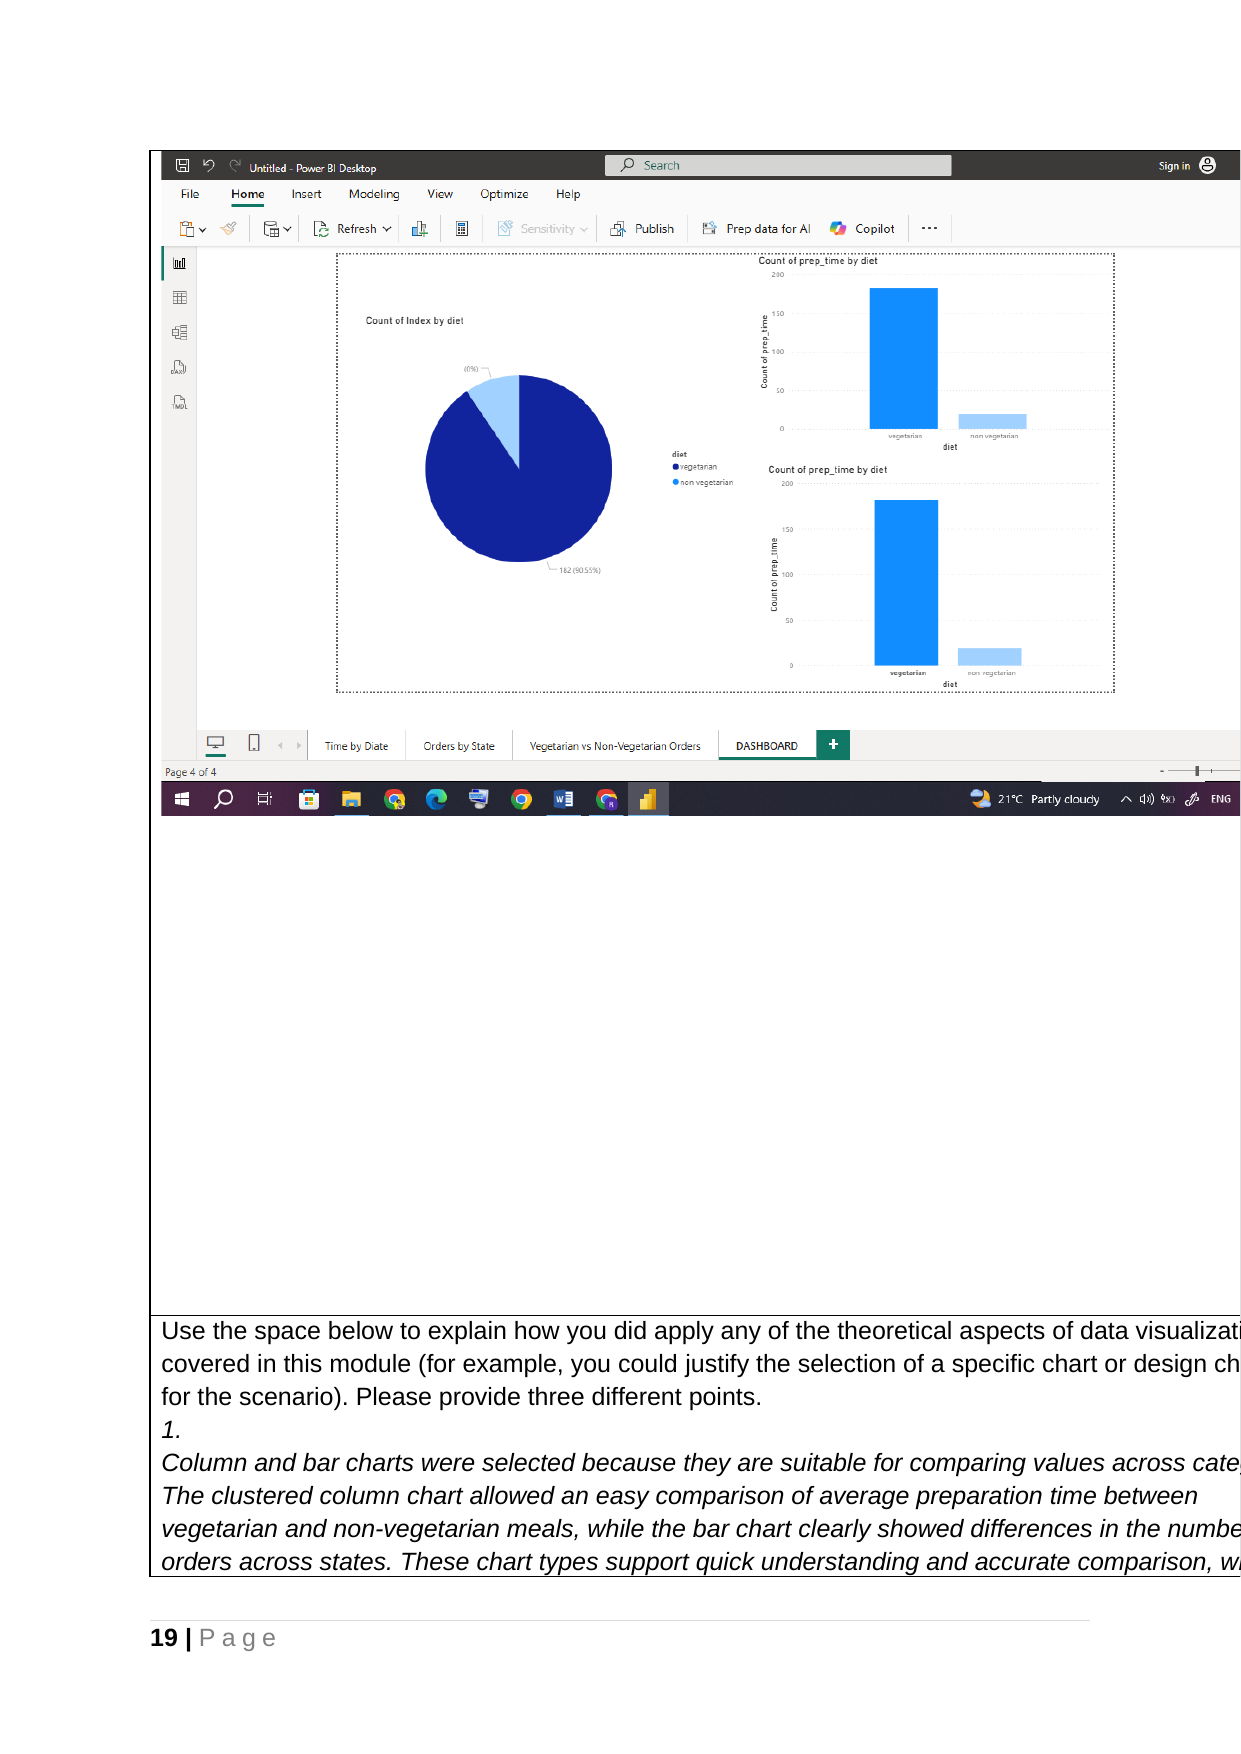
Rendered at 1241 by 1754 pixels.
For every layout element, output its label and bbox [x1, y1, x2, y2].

table_cell [151, 1316, 1240, 1576]
table_cell [151, 151, 1240, 1315]
picture [161, 151, 1241, 816]
